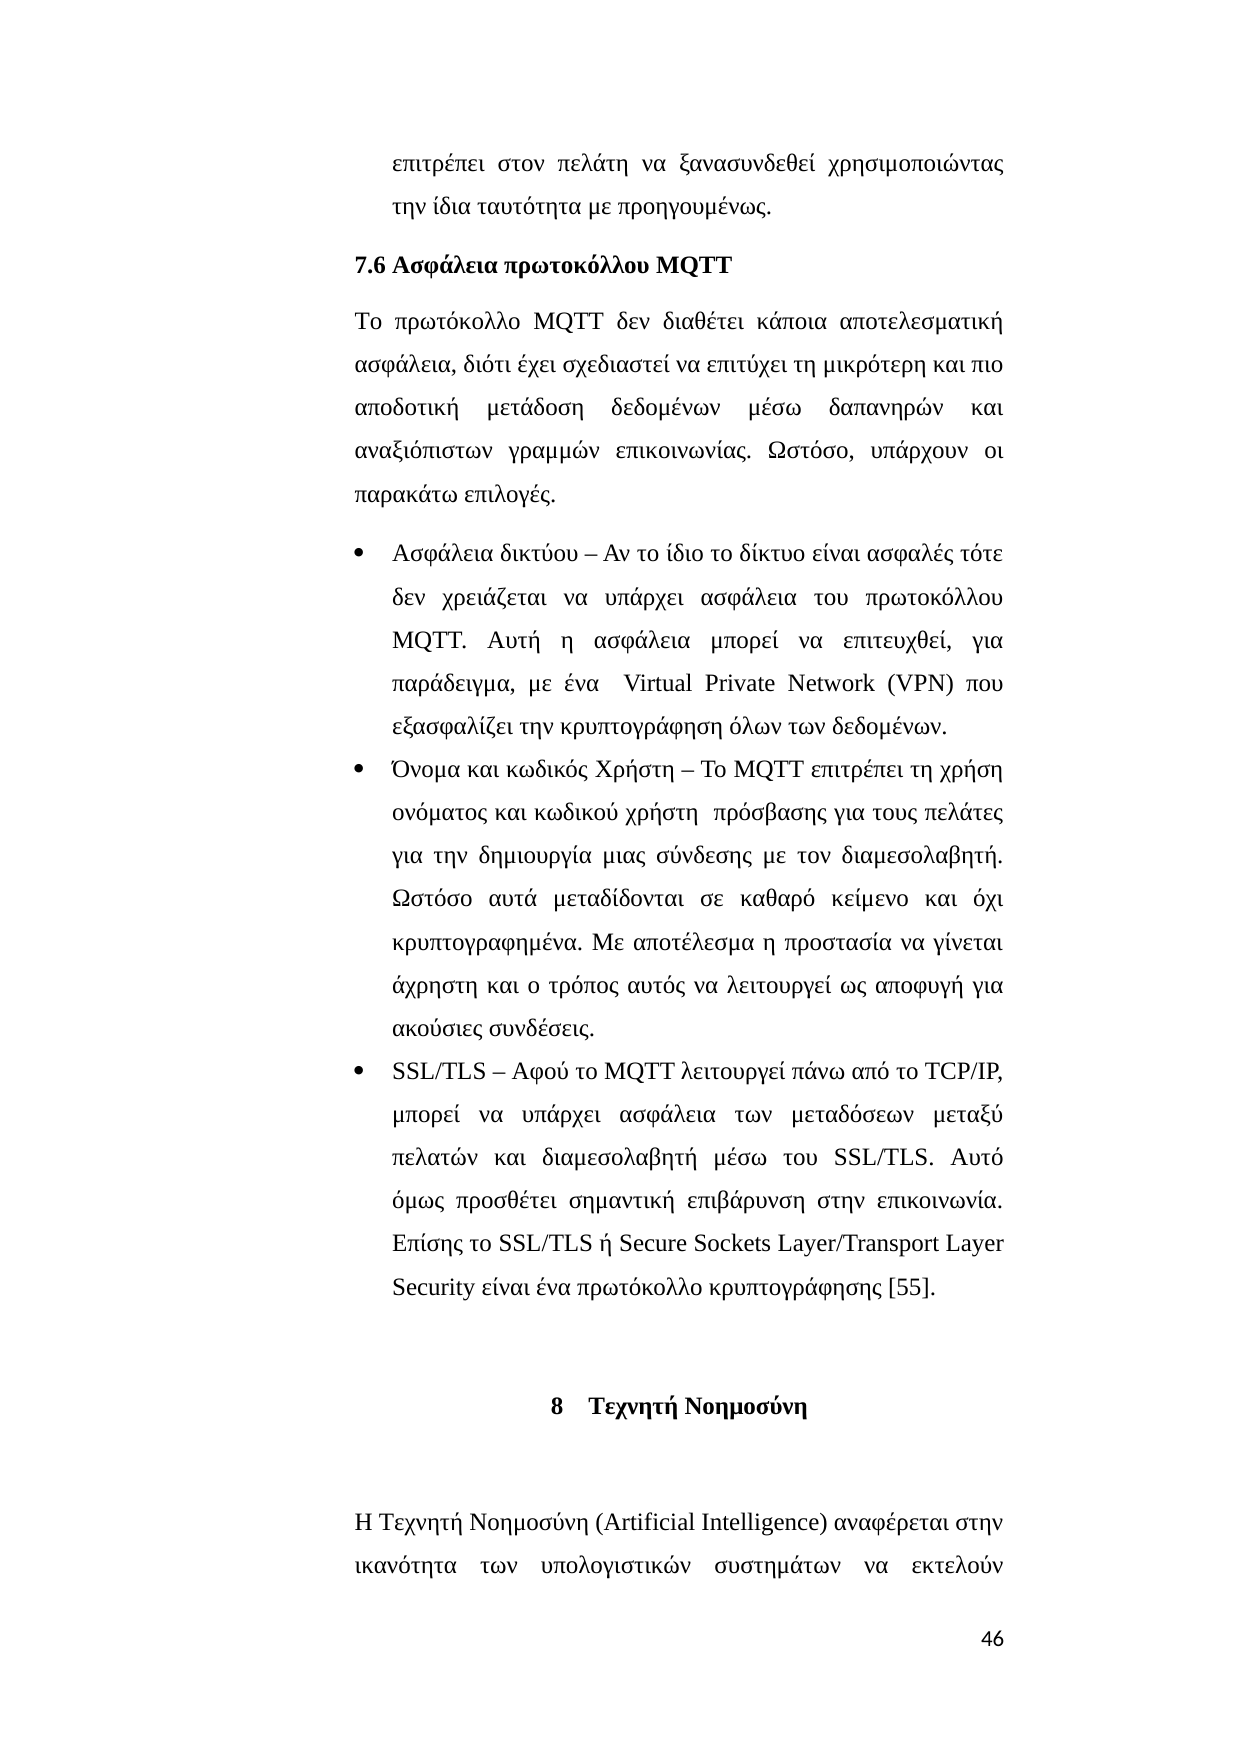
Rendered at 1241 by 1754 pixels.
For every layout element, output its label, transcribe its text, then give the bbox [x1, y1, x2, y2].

list Ασφάλεια δικτύου – Αν το ίδιο το δίκτυο είναι ασφαλές τότε δεν χρειάζεται να υπάρχει ασφάλεια του πρωτοκόλλου MQTT. Αυτή η ασφάλεια μπορεί να επιτευχθεί, για παράδειγμα, με ένα Virtual Private Network (VPN) που εξασφαλίζει την κρυπτογράφηση όλων των δεδομένων. [354, 538, 1004, 740]
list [354, 148, 1004, 219]
list SSL/TLS – Αφού το MQTT λειτουργεί πάνω από το TCP/IP, μπορεί να υπάρχει ασφάλεια των μεταδόσεων μεταξύ πελατών και διαμεσολαβητή μέσω του SSL/TLS. Αυτό όμως προσθέτει σημαντική επιβάρυνση στην επικοινωνία. Επίσης το SSL/TLS ή Secure Sockets Layer/Transport Layer Security είναι ένα πρωτόκολλο κρυπτογράφησης [55]. [354, 1056, 1004, 1300]
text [354, 1507, 1004, 1578]
subtitle Τεχνητή Νοημοσύνη [354, 1391, 1004, 1420]
subtitle Ασφάλεια πρωτοκόλλου MQTT [354, 251, 1004, 279]
text Το πρωτόκολλο MQTT δεν διαθέτει κάποια αποτελεσματική ασφάλεια, διότι έχει σχεδιαστεί να επιτύχει τη μικρότερη και πιο αποδοτική μετάδοση δεδομένων μέσω δαπανηρών και αναξιόπιστων γραμμών επικοινωνίας. Ωστόσο, υπάρχουν οι παρακάτω επιλογές. [354, 306, 1004, 507]
list Όνομα και κωδικός Χρήστη – Το MQTT επιτρέπει τη χρήση ονόματος και κωδικού χρήστη πρόσβασης για τους πελάτες για την δημιουργία μιας σύνδεσης με τον διαμεσολαβητή. Ωστόσο αυτά μεταδίδονται σε καθαρό κείμενο και όχι κρυπτογραφημένα. Με αποτέλεσμα η προστασία να γίνεται άχρηστη και ο τρόπος αυτός να λειτουργεί ως αποφυγή για ακούσιες συνδέσεις. [354, 754, 1004, 1042]
